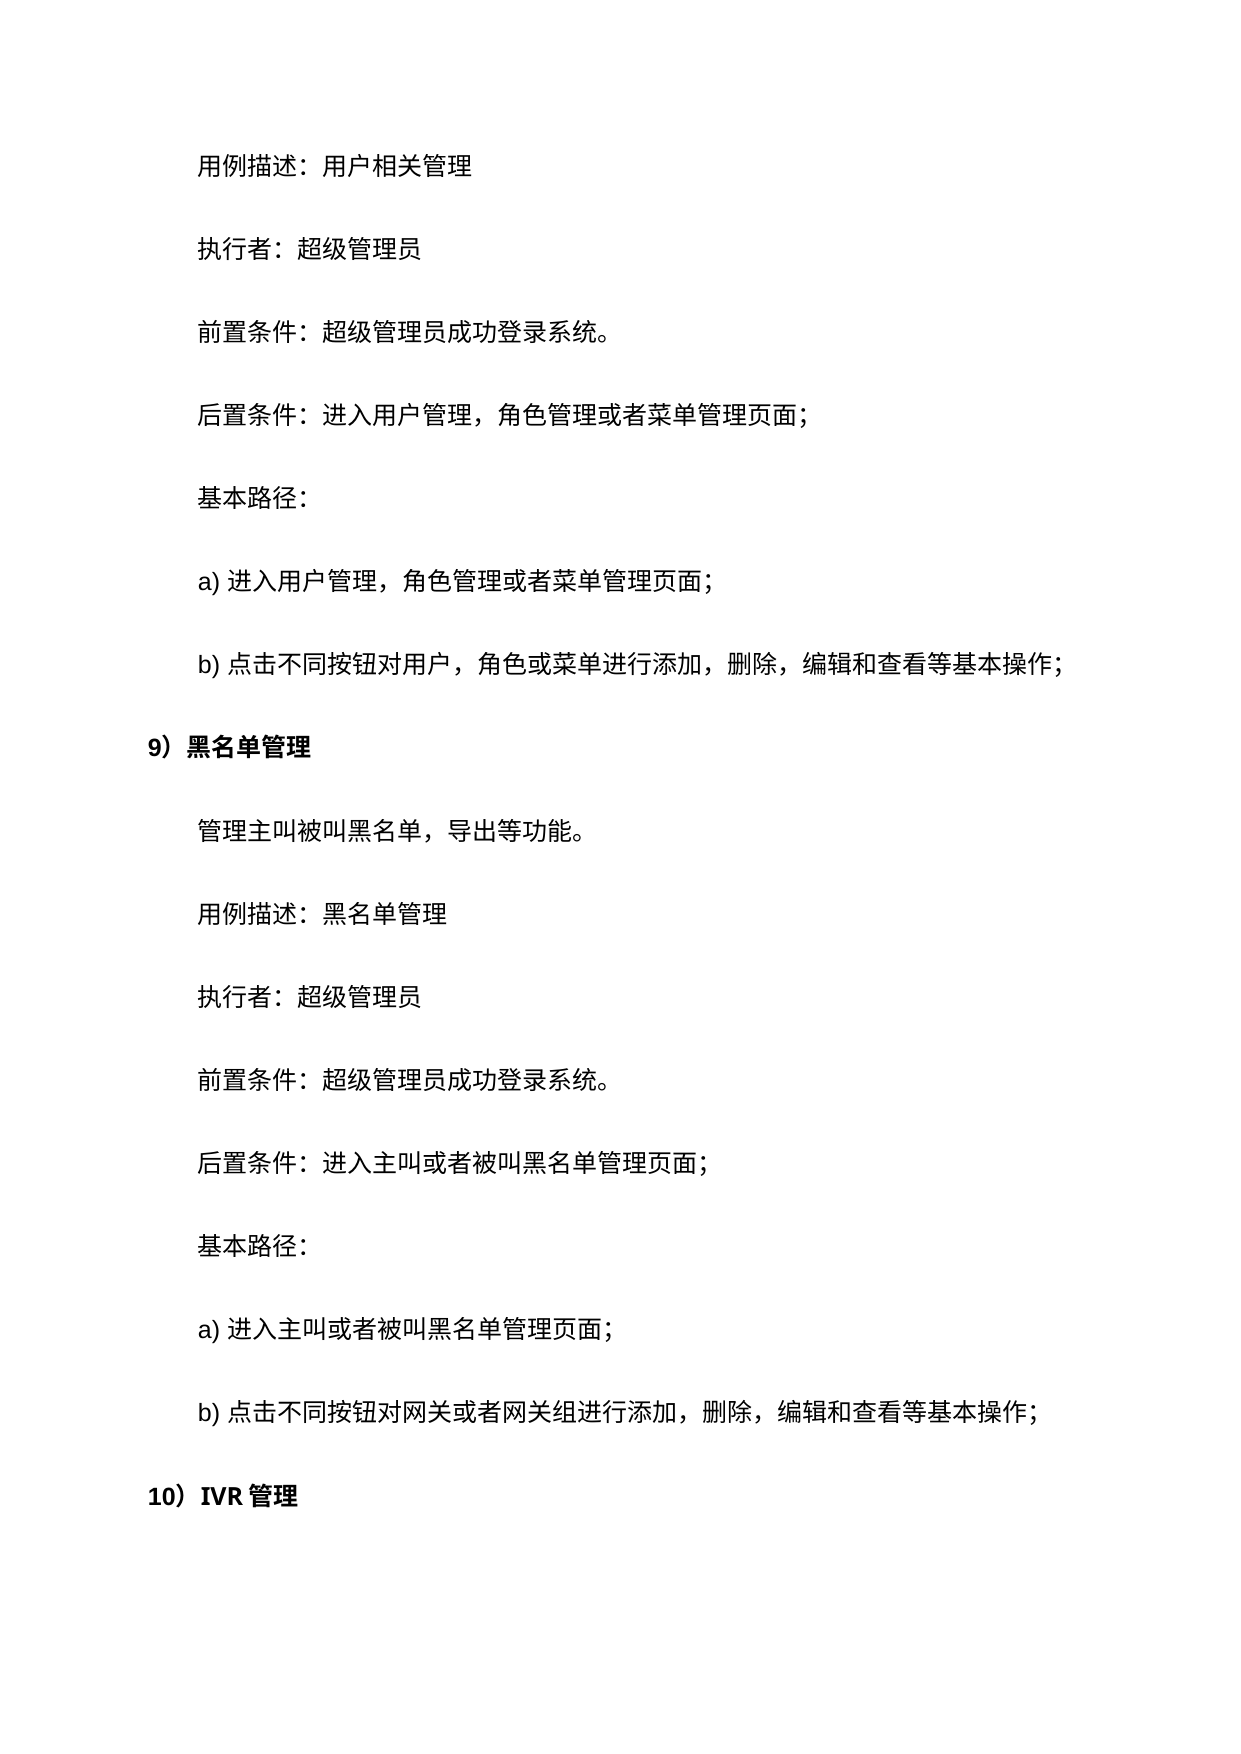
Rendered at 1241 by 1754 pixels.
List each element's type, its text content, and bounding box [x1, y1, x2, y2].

text 管理主叫被叫黑名单，导出等功能。 [148, 797, 1092, 862]
text 用例描述：黑名单管理 [148, 880, 1092, 945]
text 基本路径： [148, 1212, 1092, 1277]
text 执行者：超级管理员 [148, 963, 1092, 1028]
text 后置条件：进入主叫或者被叫黑名单管理页面； [148, 1129, 1092, 1194]
text 前置条件：超级管理员成功登录系统。 [148, 1046, 1092, 1111]
list 进入主叫或者被叫黑名单管理页面； [148, 1295, 1092, 1360]
list 黑名单管理 [148, 713, 1092, 778]
text 用例描述：用户相关管理 [148, 132, 1092, 197]
text 后置条件：进入用户管理，角色管理或者菜单管理页面； [148, 381, 1092, 446]
list 点击不同按钮对用户，角色或菜单进行添加，删除，编辑和查看等基本操作； [148, 630, 1092, 695]
text 基本路径： [148, 464, 1092, 529]
list 进入用户管理，角色管理或者菜单管理页面； [148, 547, 1092, 612]
list 点击不同按钮对网关或者网关组进行添加，删除，编辑和查看等基本操作； [148, 1378, 1092, 1443]
text 执行者：超级管理员 [148, 215, 1092, 280]
text 前置条件：超级管理员成功登录系统。 [148, 298, 1092, 363]
list IVR管理 [148, 1462, 1092, 1527]
